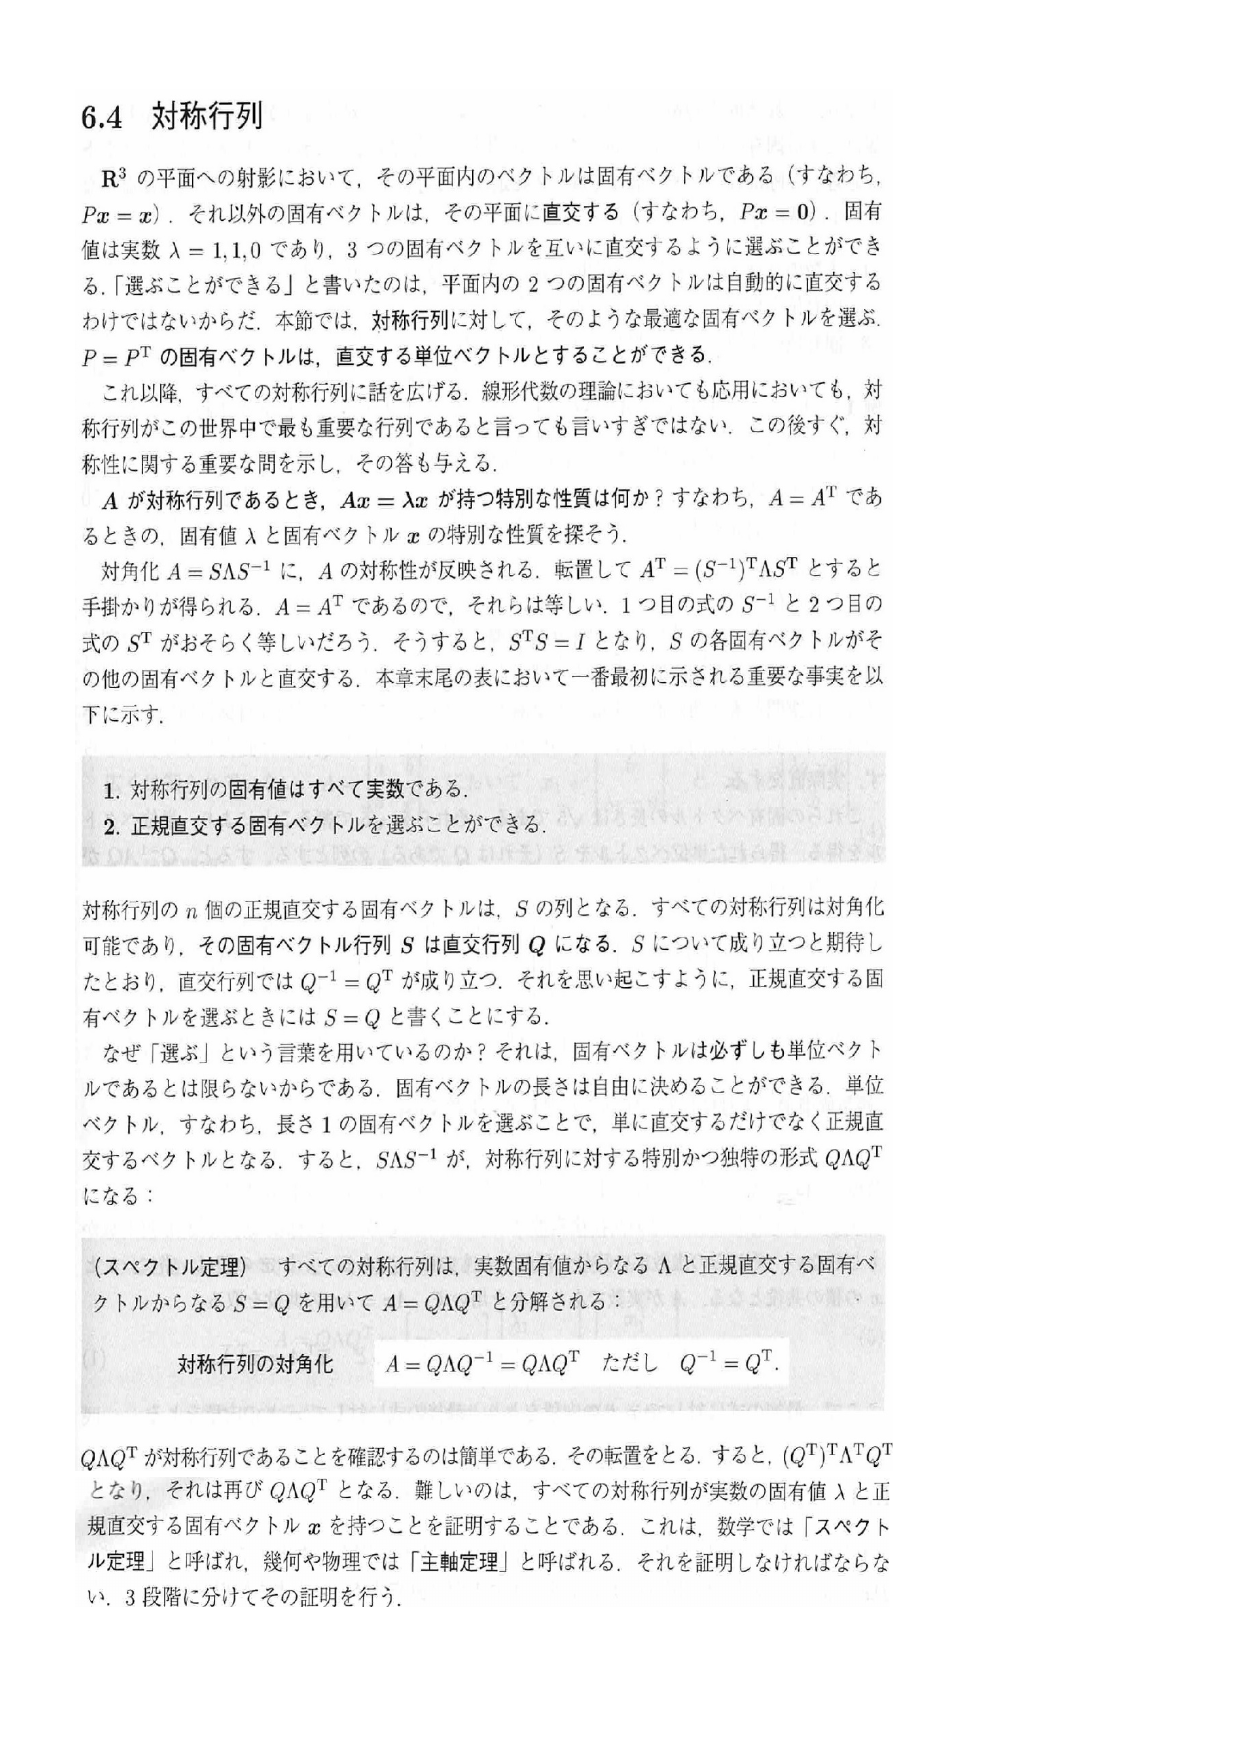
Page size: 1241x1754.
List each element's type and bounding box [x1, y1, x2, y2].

picture [75, 1477, 890, 1607]
picture [75, 89, 893, 1471]
